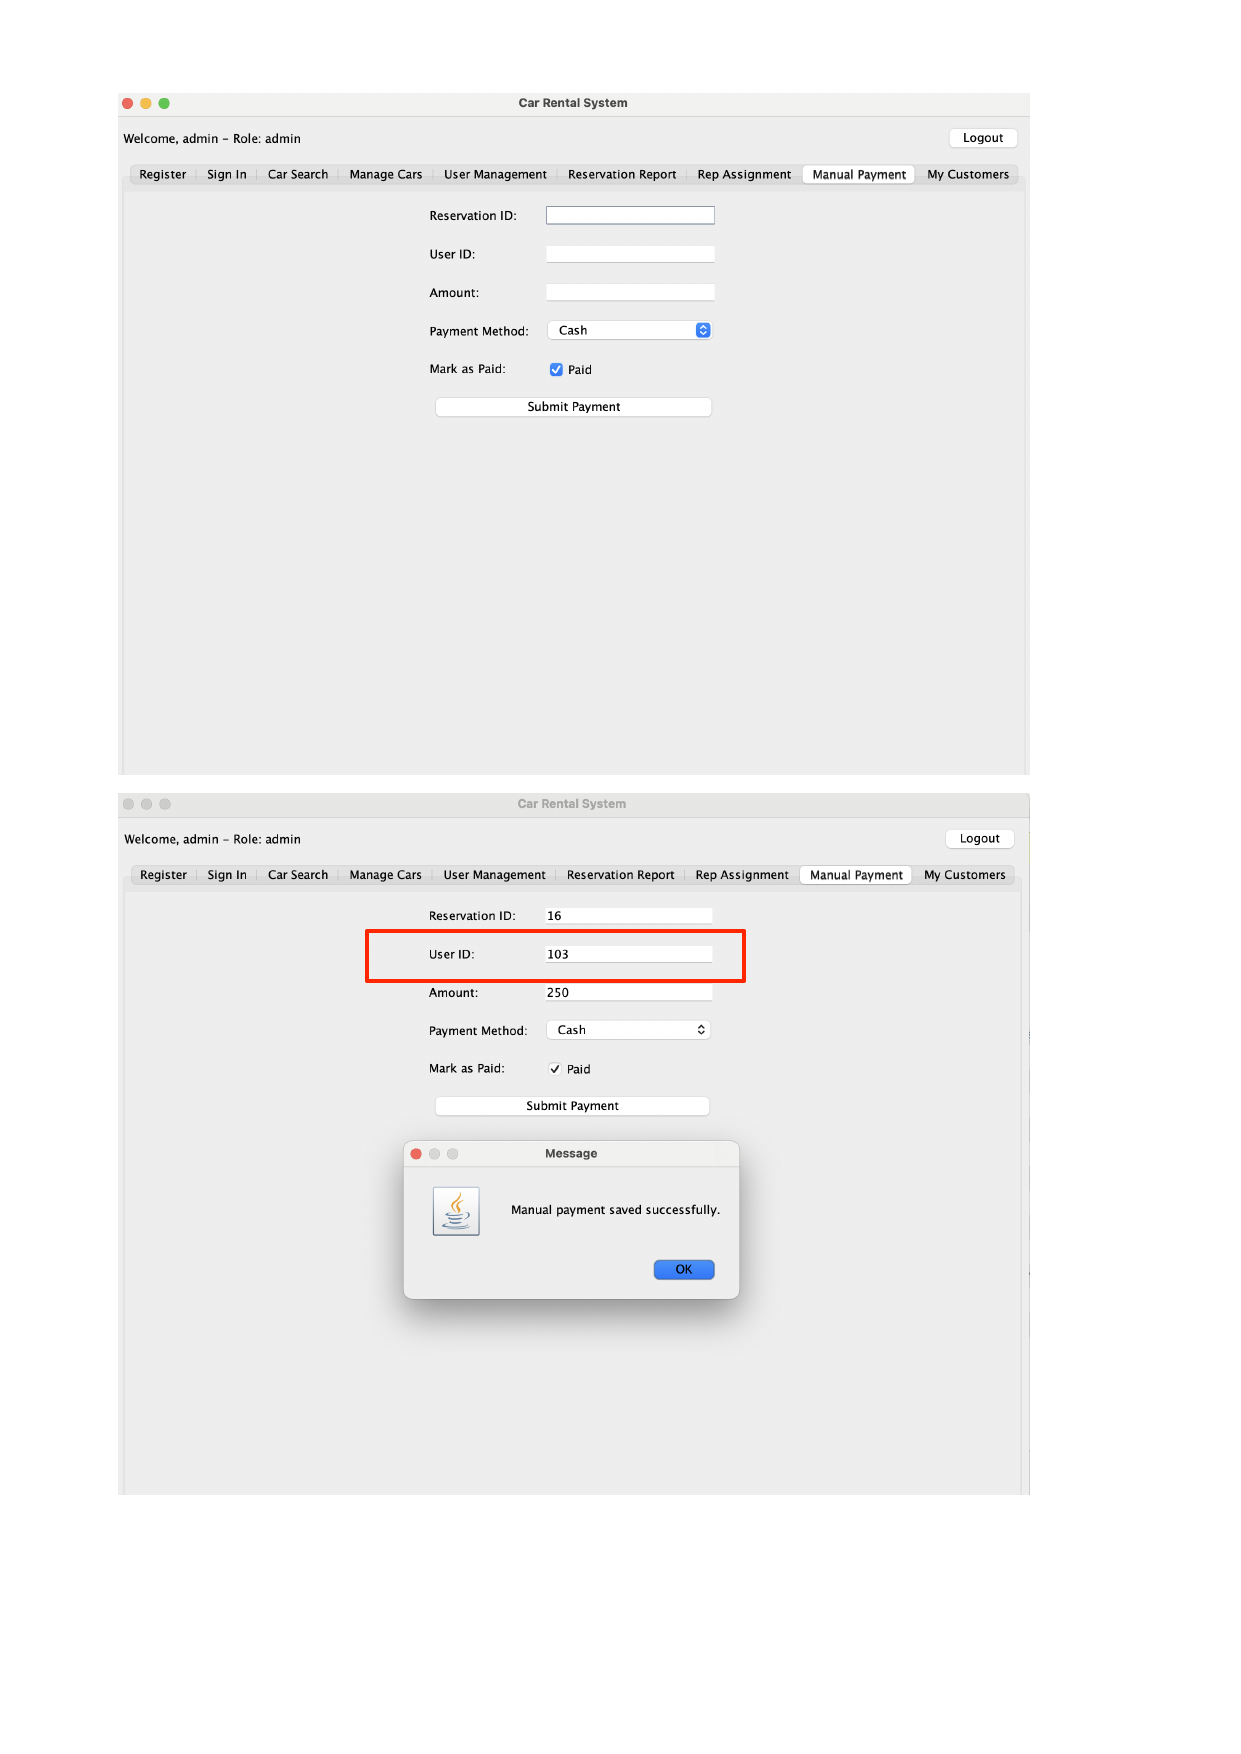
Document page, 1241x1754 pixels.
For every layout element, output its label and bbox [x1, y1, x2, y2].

picture [118, 793, 1030, 1495]
picture [118, 93, 1030, 775]
